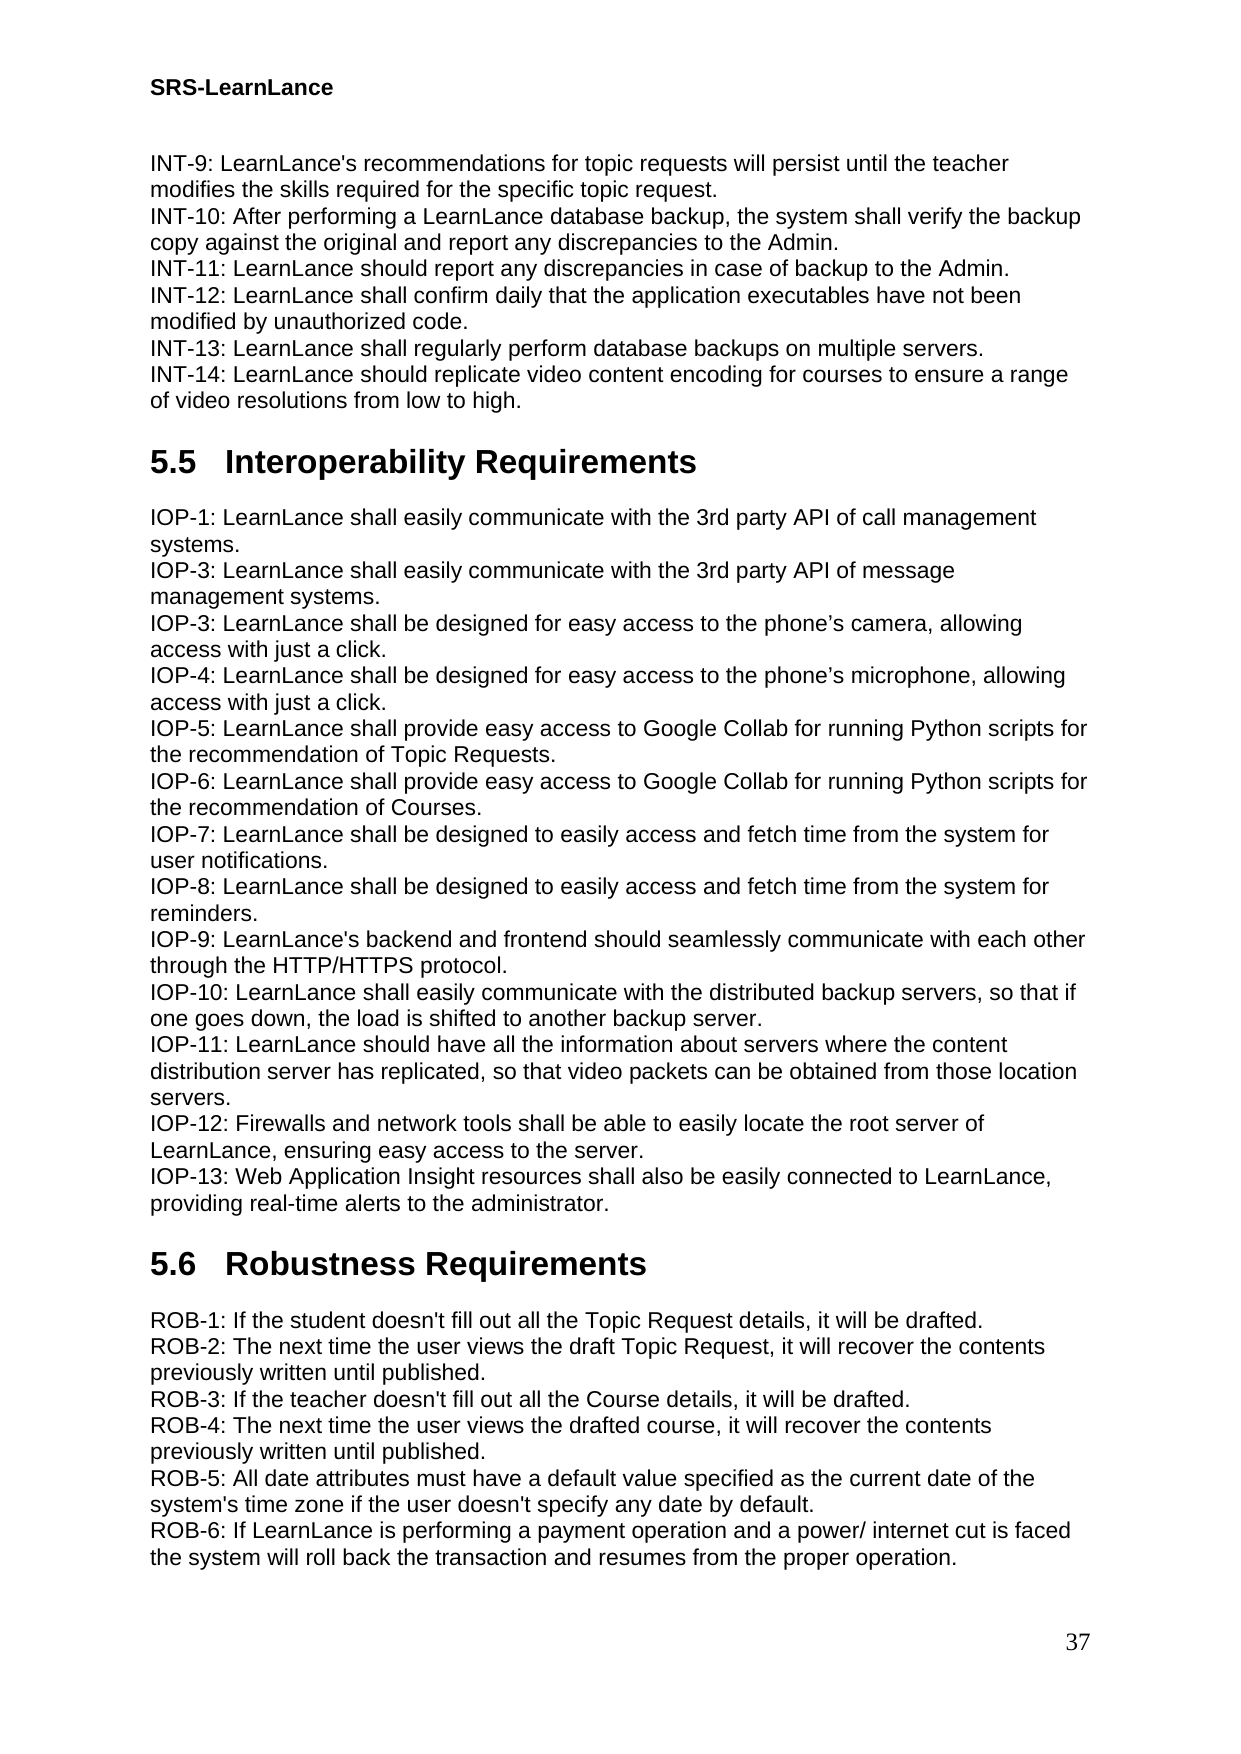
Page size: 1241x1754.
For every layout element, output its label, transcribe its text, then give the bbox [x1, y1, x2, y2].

text IOP-13: Web Application Insight resources shall also be easily connected to LearnLance, providing real-time alerts to the administrator. [150, 1163, 1090, 1216]
subtitle Robustness Requirements [150, 1244, 1090, 1282]
text ROB-2: The next time the user views the draft Topic Request, it will recover the contents previously written until published. [150, 1333, 1090, 1386]
text IOP-11: LearnLance should have all the information about servers where the content distribution server has replicated, so that video packets can be obtained from those location servers. [150, 1031, 1090, 1110]
text ROB-1: If the student doesn't fill out all the Topic Request details, it will be drafted. [150, 1307, 1090, 1333]
text ROB-4: The next time the user views the drafted course, it will recover the contents previously written until published. [150, 1412, 1090, 1465]
text ROB-3: If the teacher doesn't fill out all the Course details, it will be drafted. [150, 1386, 1090, 1412]
text IOP-4: LearnLance shall be designed for easy access to the phone’s microphone, allowing access with just a click. [150, 662, 1090, 715]
text INT-12: LearnLance shall confirm daily that the application executables have not been modified by unauthorized code. [150, 282, 1090, 334]
text IOP-3: LearnLance shall be designed for easy access to the phone’s camera, allowing access with just a click. [150, 610, 1090, 662]
text IOP-8: LearnLance shall be designed to easily access and fetch time from the system for reminders. [150, 873, 1090, 926]
text ROB-6: If LearnLance is performing a payment operation and a power/ internet cut is faced the system will roll back the transaction and resumes from the proper operation. [150, 1517, 1090, 1570]
text INT-11: LearnLance should report any discrepancies in case of backup to the Admin. [150, 255, 1090, 282]
text ROB-5: All date attributes must have a default value specified as the current date of the system's time zone if the user doesn't specify any date by default. [150, 1465, 1090, 1517]
text IOP-5: LearnLance shall provide easy access to Google Collab for running Python scripts for the recommendation of Topic Requests. [150, 715, 1090, 768]
text IOP-7: LearnLance shall be designed to easily access and fetch time from the system for user notifications. [150, 821, 1090, 873]
text INT-9: LearnLance's recommendations for topic requests will persist until the teacher modifies the skills required for the specific topic request. [150, 150, 1090, 203]
text IOP-1: LearnLance shall easily communicate with the 3rd party API of call management systems. [150, 504, 1090, 557]
text IOP-9: LearnLance's backend and frontend should seamlessly communicate with each other through the HTTP/HTTPS protocol. [150, 926, 1090, 979]
text IOP-12: Firewalls and network tools shall be able to easily locate the root server of LearnLance, ensuring easy access to the server. [150, 1110, 1090, 1163]
text IOP-10: LearnLance shall easily communicate with the distributed backup servers, so that if one goes down, the load is shifted to another backup server. [150, 979, 1090, 1031]
text INT-13: LearnLance shall regularly perform database backups on multiple servers. [150, 334, 1090, 361]
text INT-10: After performing a LearnLance database backup, the system shall verify the backup copy against the original and report any discrepancies to the Admin. [150, 203, 1090, 255]
subtitle Interoperability Requirements [150, 442, 1090, 480]
text INT-14: LearnLance should replicate video content encoding for courses to ensure a range of video resolutions from low to high. [150, 361, 1090, 413]
text IOP-3: LearnLance shall easily communicate with the 3rd party API of message management systems. [150, 557, 1090, 610]
text IOP-6: LearnLance shall provide easy access to Google Collab for running Python scripts for the recommendation of Courses. [150, 768, 1090, 821]
